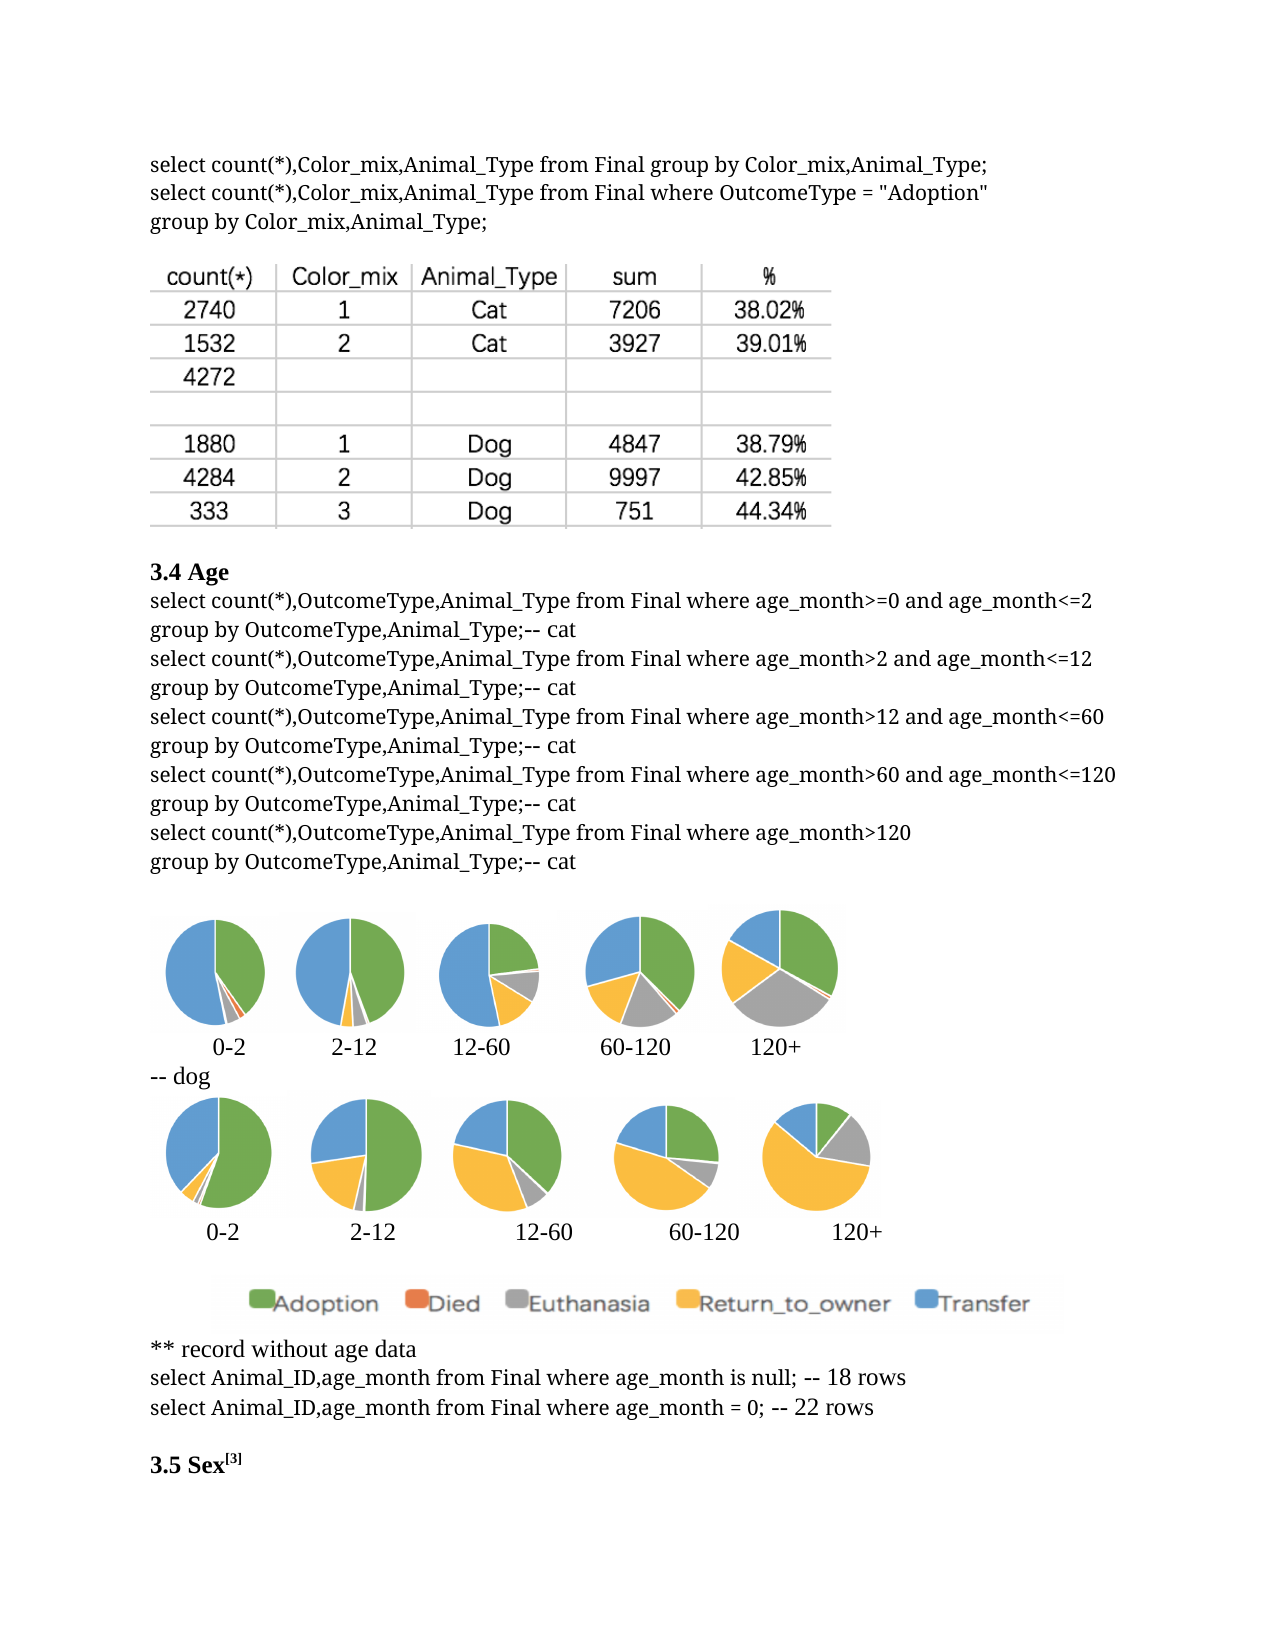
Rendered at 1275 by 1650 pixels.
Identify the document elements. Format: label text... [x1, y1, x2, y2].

text group by OutcomeType,Animal_Type;-- cat [150, 846, 1125, 876]
picture [150, 1090, 882, 1218]
text select count(*),OutcomeType,Animal_Type from Final where age_month>=0 and age_month<=2 group by OutcomeType,Animal_Type;-- cat [150, 586, 1125, 644]
text 0-2 2-12 12-60 60-120 120+ [150, 1032, 1125, 1061]
text select count(*),OutcomeType,Animal_Type from Final where age_month>120 [150, 818, 1125, 846]
text select Animal_ID,age_month from Final where age_month is null; -- 18 rows [150, 1362, 1125, 1392]
picture [150, 904, 847, 1033]
text select Animal_ID,age_month from Final where age_month = 0; -- 22 rows [150, 1392, 1125, 1421]
text 3.4 Age [150, 557, 1125, 586]
text -- dog [150, 1061, 1125, 1090]
text select count(*),OutcomeType,Animal_Type from Final where age_month>2 and age_month<=12 group by OutcomeType,Animal_Type;-- cat [150, 644, 1125, 702]
text group by Color_mix,Animal_Type; [150, 207, 1125, 235]
text 3.5 Sex[3] [150, 1450, 1125, 1479]
text 0-2 2-12 12-60 60-120 120+ [150, 1217, 1125, 1246]
text ** record without age data [150, 1334, 1125, 1362]
text select count(*),Color_mix,Animal_Type from Final group by Color_mix,Animal_Type; [150, 150, 1125, 178]
text select count(*),OutcomeType,Animal_Type from Final where age_month>12 and age_month<=60 group by OutcomeType,Animal_Type;-- cat [150, 702, 1125, 760]
text select count(*),OutcomeType,Animal_Type from Final where age_month>60 and age_month<=120 group by OutcomeType,Animal_Type;-- cat [150, 760, 1125, 818]
picture [150, 264, 832, 529]
picture [211, 1274, 1064, 1334]
text select count(*),Color_mix,Animal_Type from Final where OutcomeType = "Adoption" [150, 178, 1125, 207]
